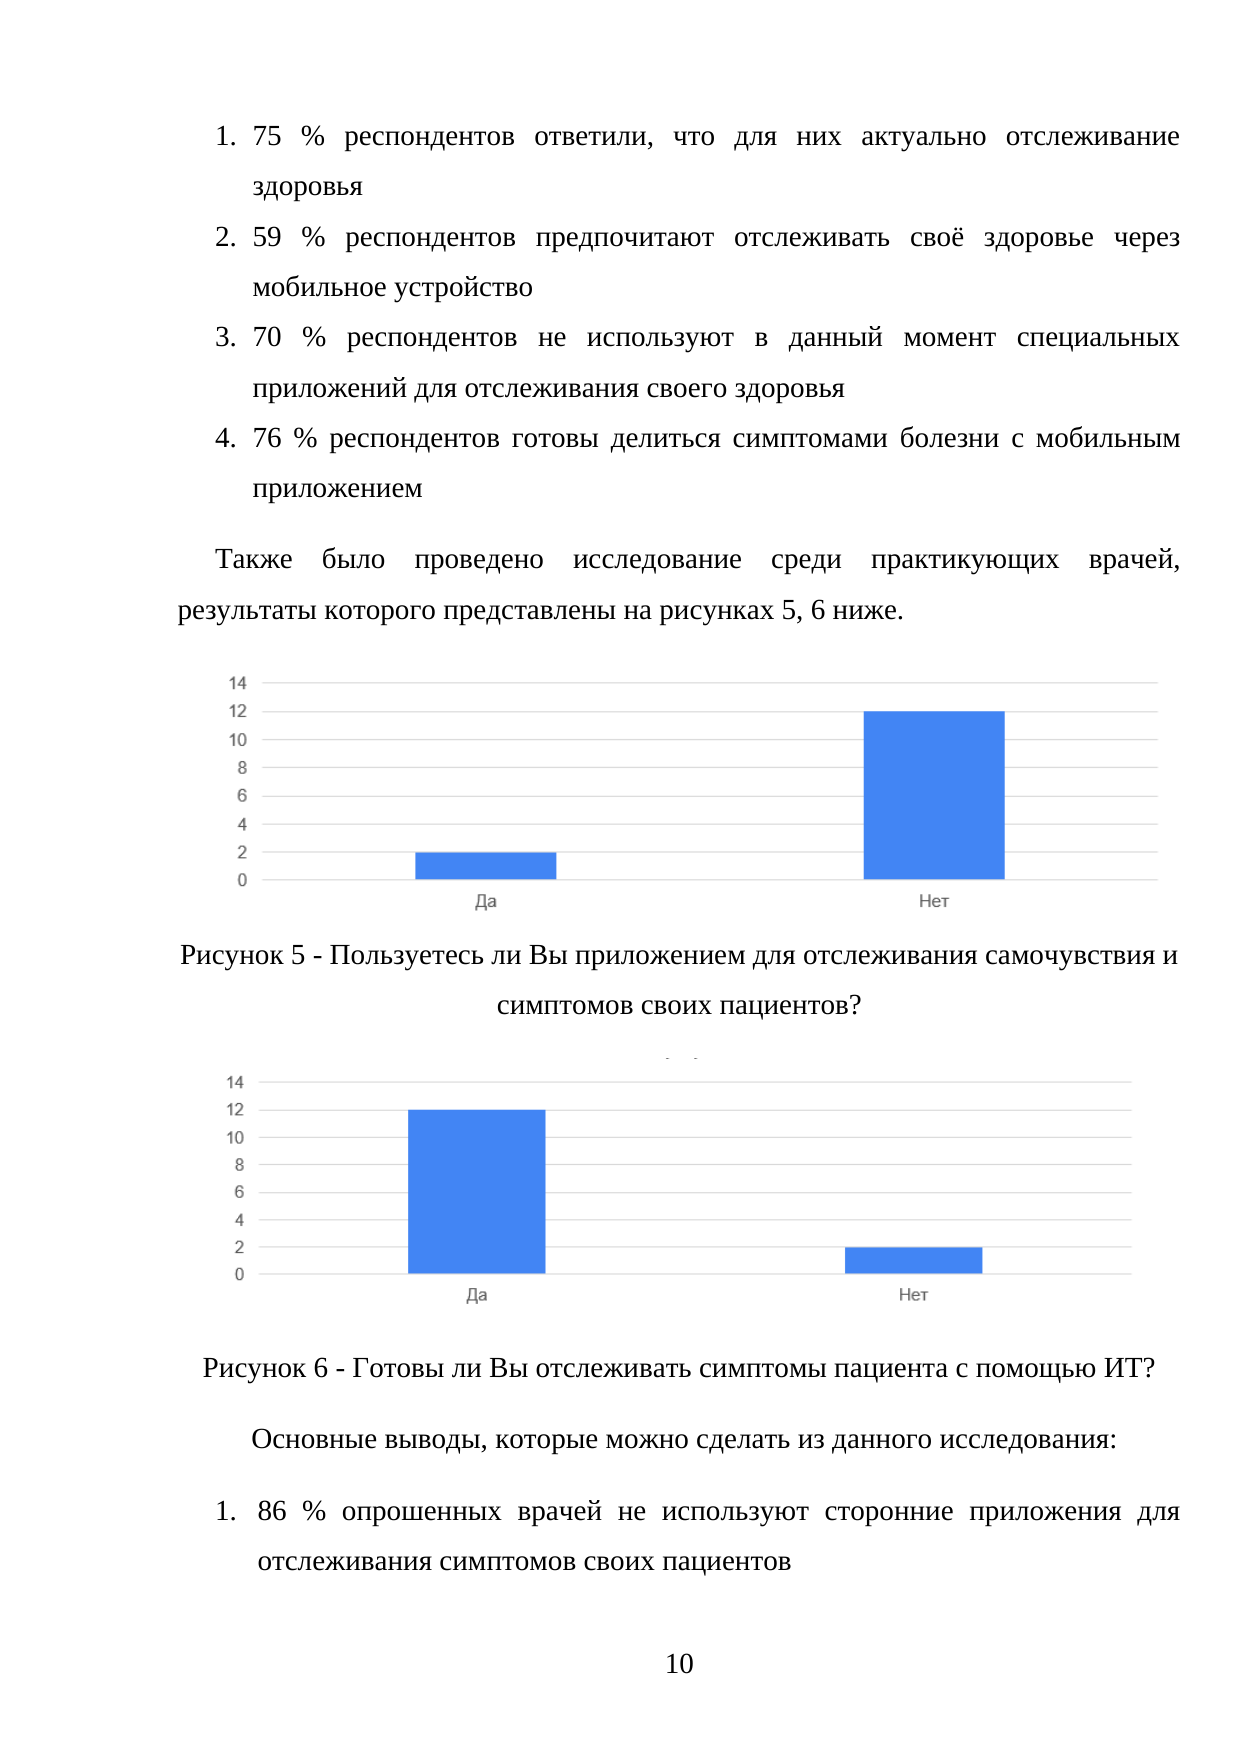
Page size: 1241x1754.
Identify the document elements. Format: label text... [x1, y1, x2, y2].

list 70 % респондентов не используют в данный момент специальных приложений для отслеживания своего здоровья [215, 319, 1181, 403]
list 59 % респондентов предпочитают отслеживать своё здоровье через мобильное устройство [215, 219, 1181, 303]
picture [219, 662, 1177, 921]
list 86 % опрошенных врачей не используют сторонние приложения для отслеживания симптомов своих пациентов [215, 1493, 1181, 1576]
text Также было проведено исследование среди практикующих врачей, результаты которого представлены на рисунках 5, 6 ниже. [177, 541, 1181, 625]
list 76 % респондентов готовы делиться симптомами болезни с мобильным приложением [215, 420, 1181, 504]
picture [219, 1058, 1139, 1313]
list 75 % респондентов ответили, что для них актуально отслеживание здоровья [215, 118, 1181, 202]
text Основные выводы, которые можно сделать из данного исследования: [177, 1421, 1181, 1455]
text Рисунок 6 - Готовы ли Вы отслеживать симптомы пациента с помощью ИТ? [177, 1350, 1181, 1384]
